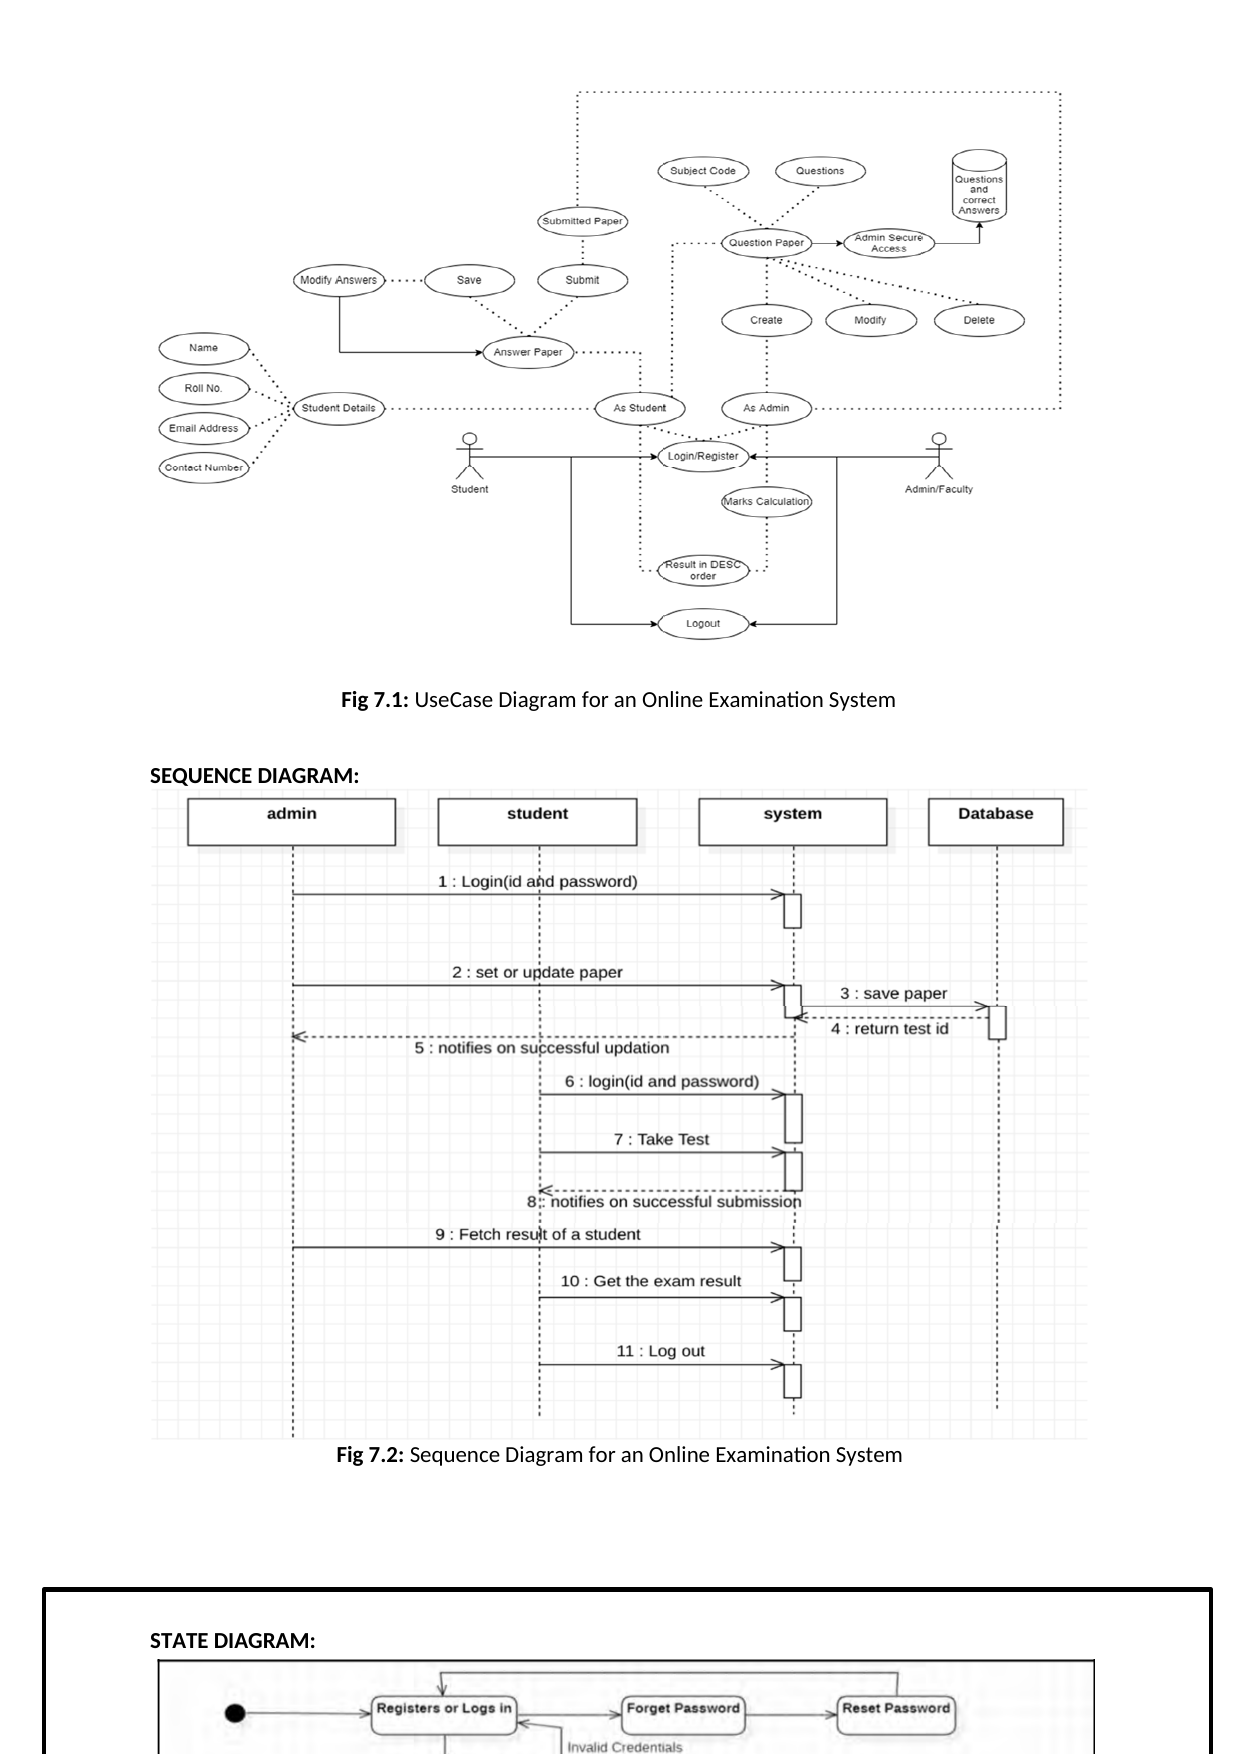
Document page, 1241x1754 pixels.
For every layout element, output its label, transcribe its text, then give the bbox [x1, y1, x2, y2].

picture [157, 1659, 1095, 1754]
text Fig 7.2: Sequence Diagram for an Online Examination System [150, 1440, 1090, 1468]
text STATE DIAGRAM: [150, 1626, 1090, 1654]
picture [150, 72, 1089, 665]
text Fig 7.1: UseCase Diagram for an Online Examination System [150, 685, 1088, 713]
text SEQUENCE DIAGRAM: [150, 761, 1090, 789]
picture [150, 788, 1090, 1440]
